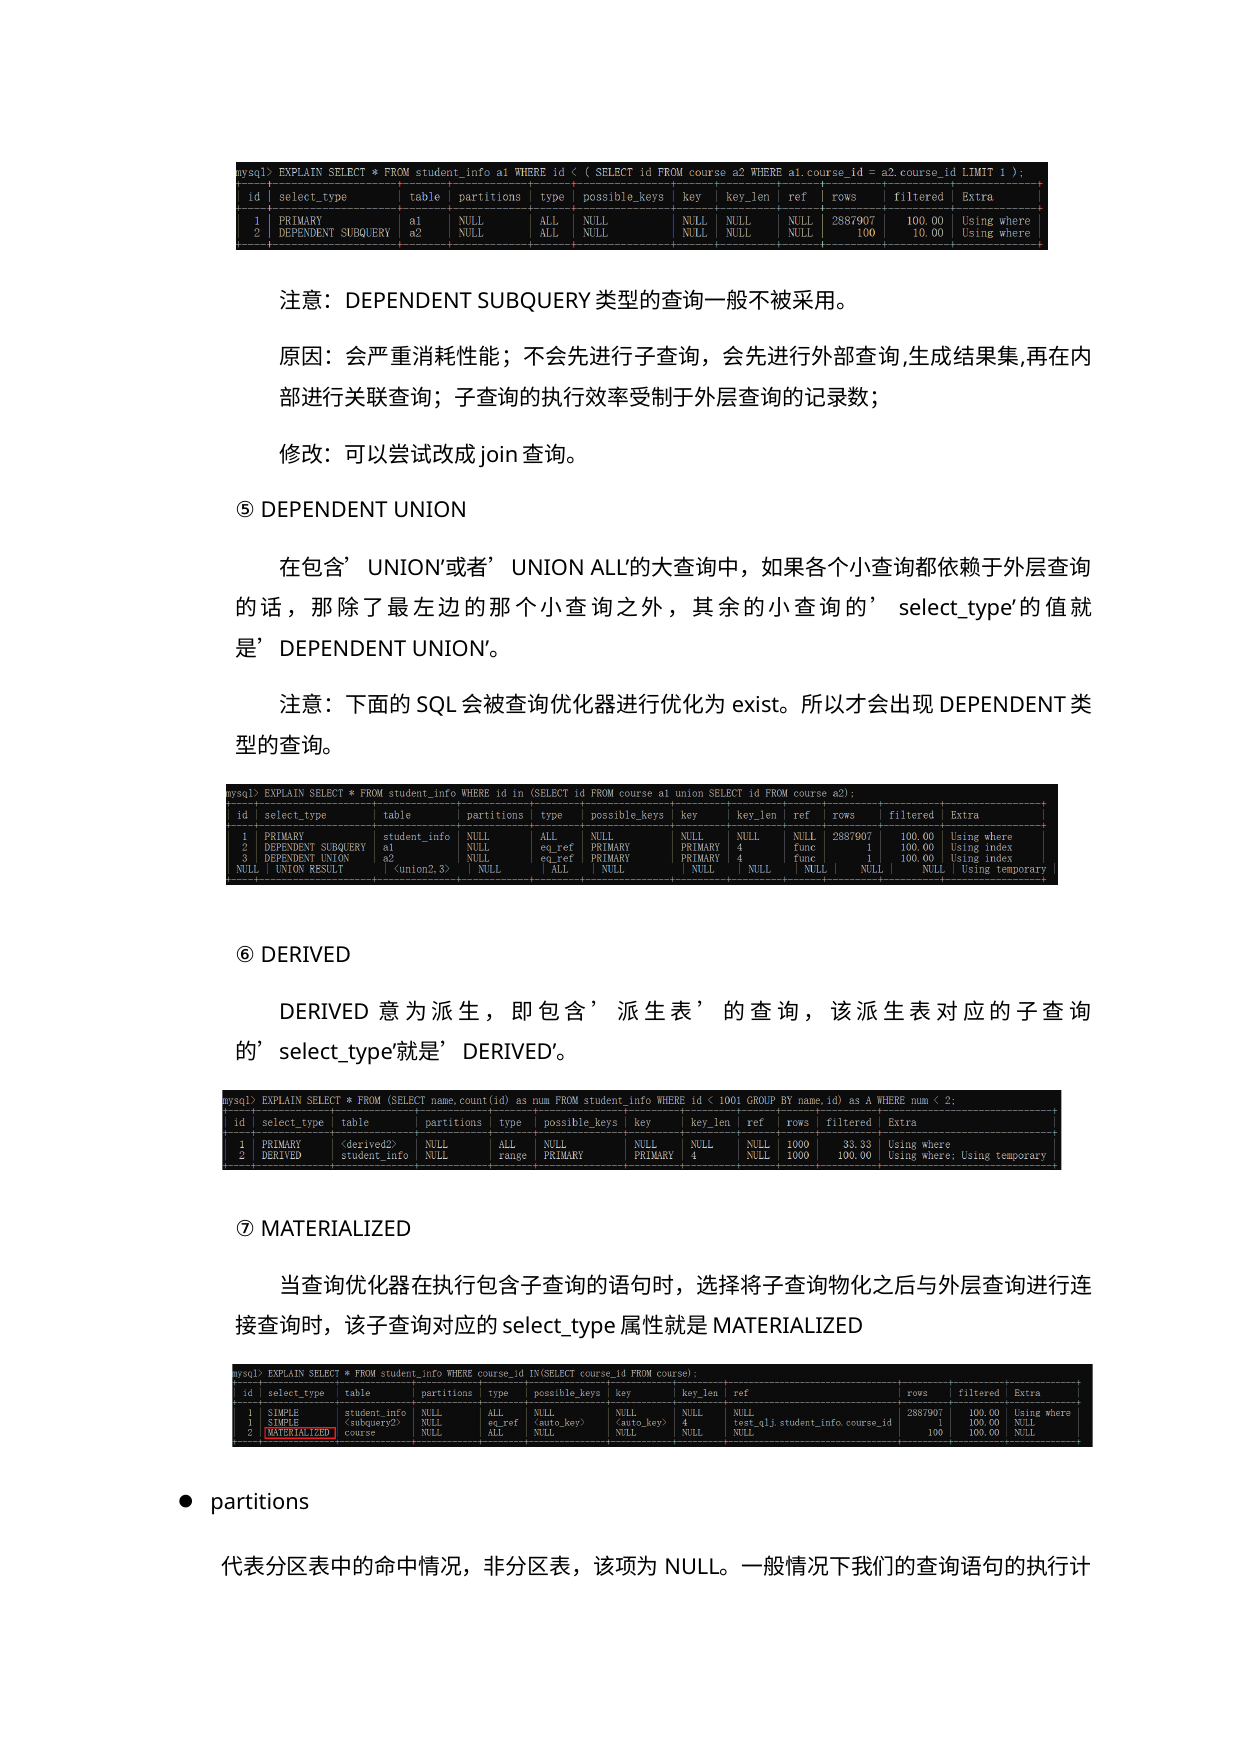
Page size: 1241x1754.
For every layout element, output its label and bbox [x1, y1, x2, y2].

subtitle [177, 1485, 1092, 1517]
picture [232, 1364, 1093, 1447]
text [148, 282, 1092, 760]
picture [236, 162, 1048, 250]
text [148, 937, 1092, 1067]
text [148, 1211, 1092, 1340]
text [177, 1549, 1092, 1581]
picture [226, 784, 1058, 885]
picture [222, 1090, 1062, 1170]
